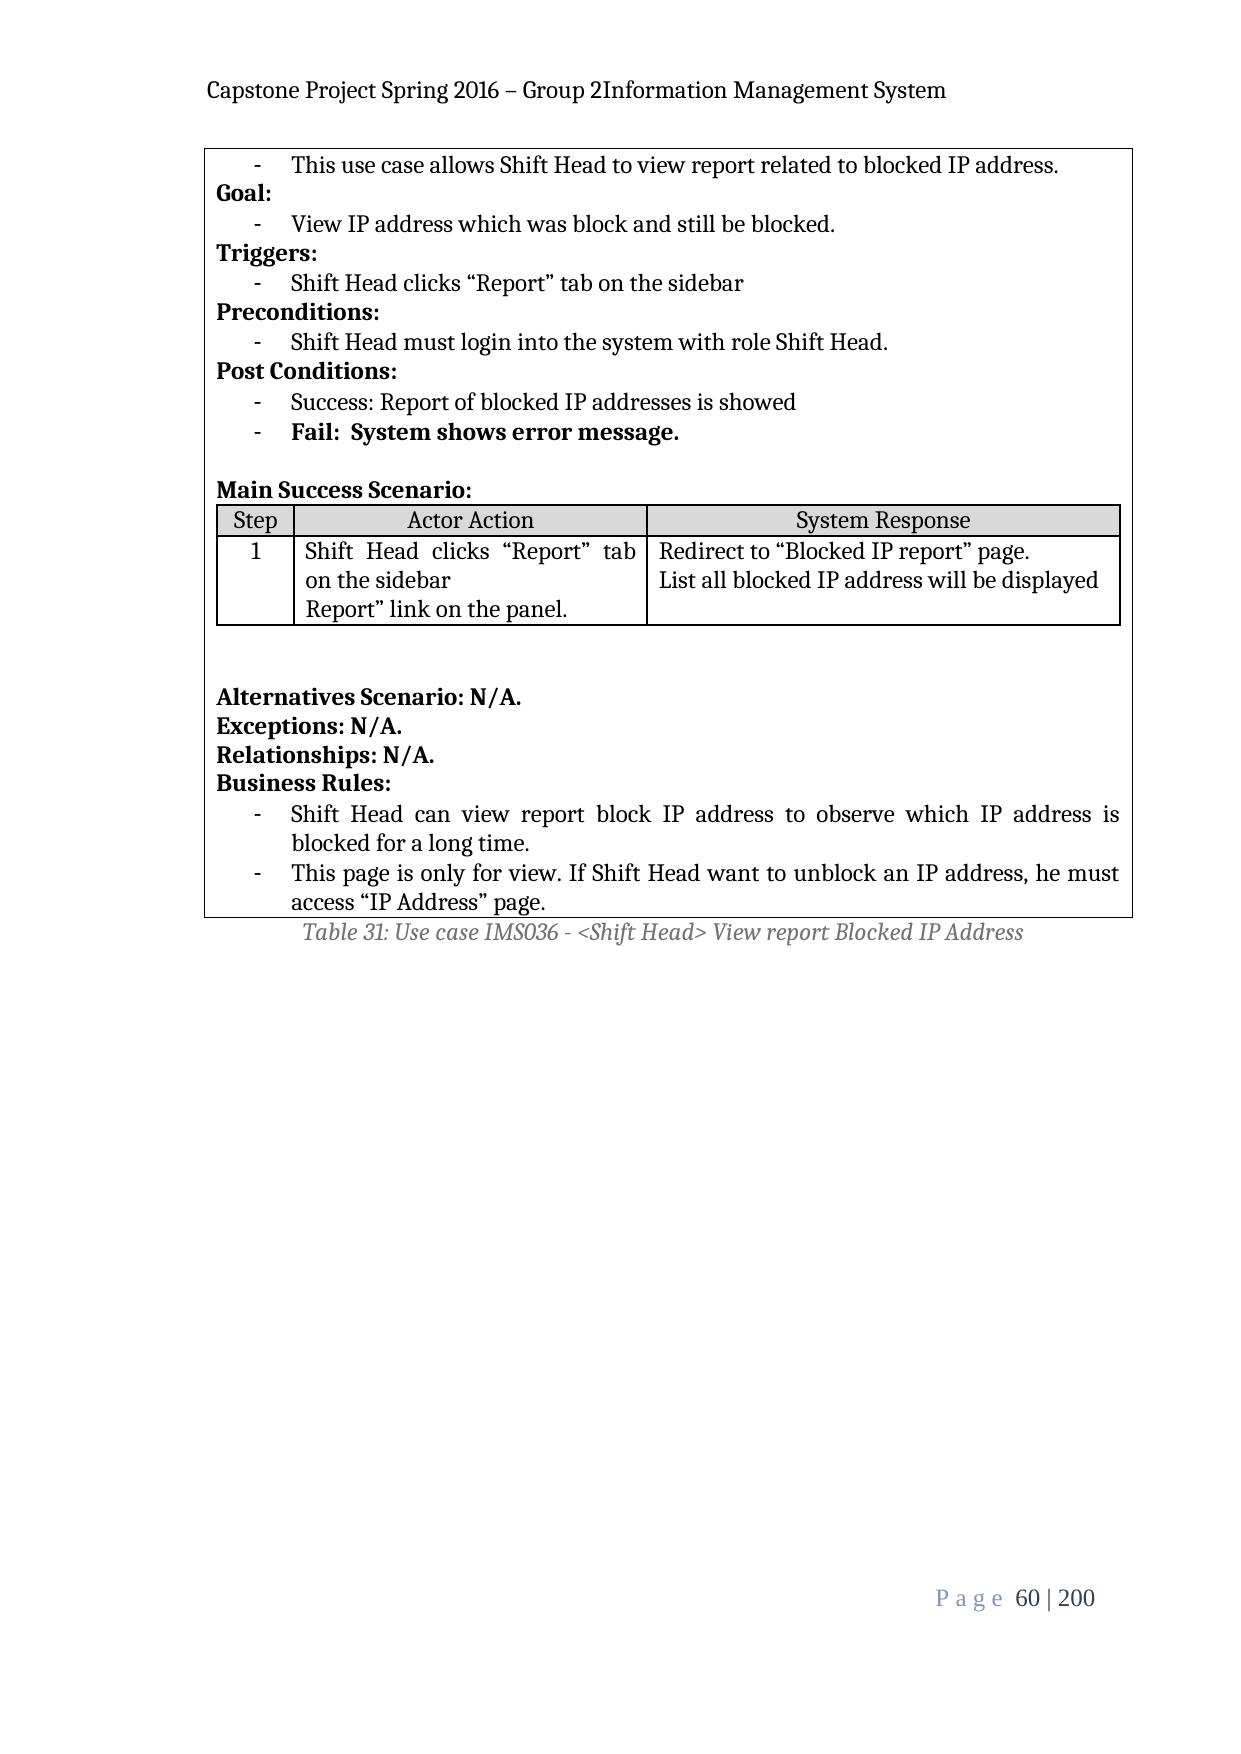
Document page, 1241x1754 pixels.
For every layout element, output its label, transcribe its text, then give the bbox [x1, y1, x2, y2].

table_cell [205, 149, 1132, 917]
text Table 31: Use case IMS036 - <Shift Head> View report Blocked IP Address [207, 918, 1122, 946]
